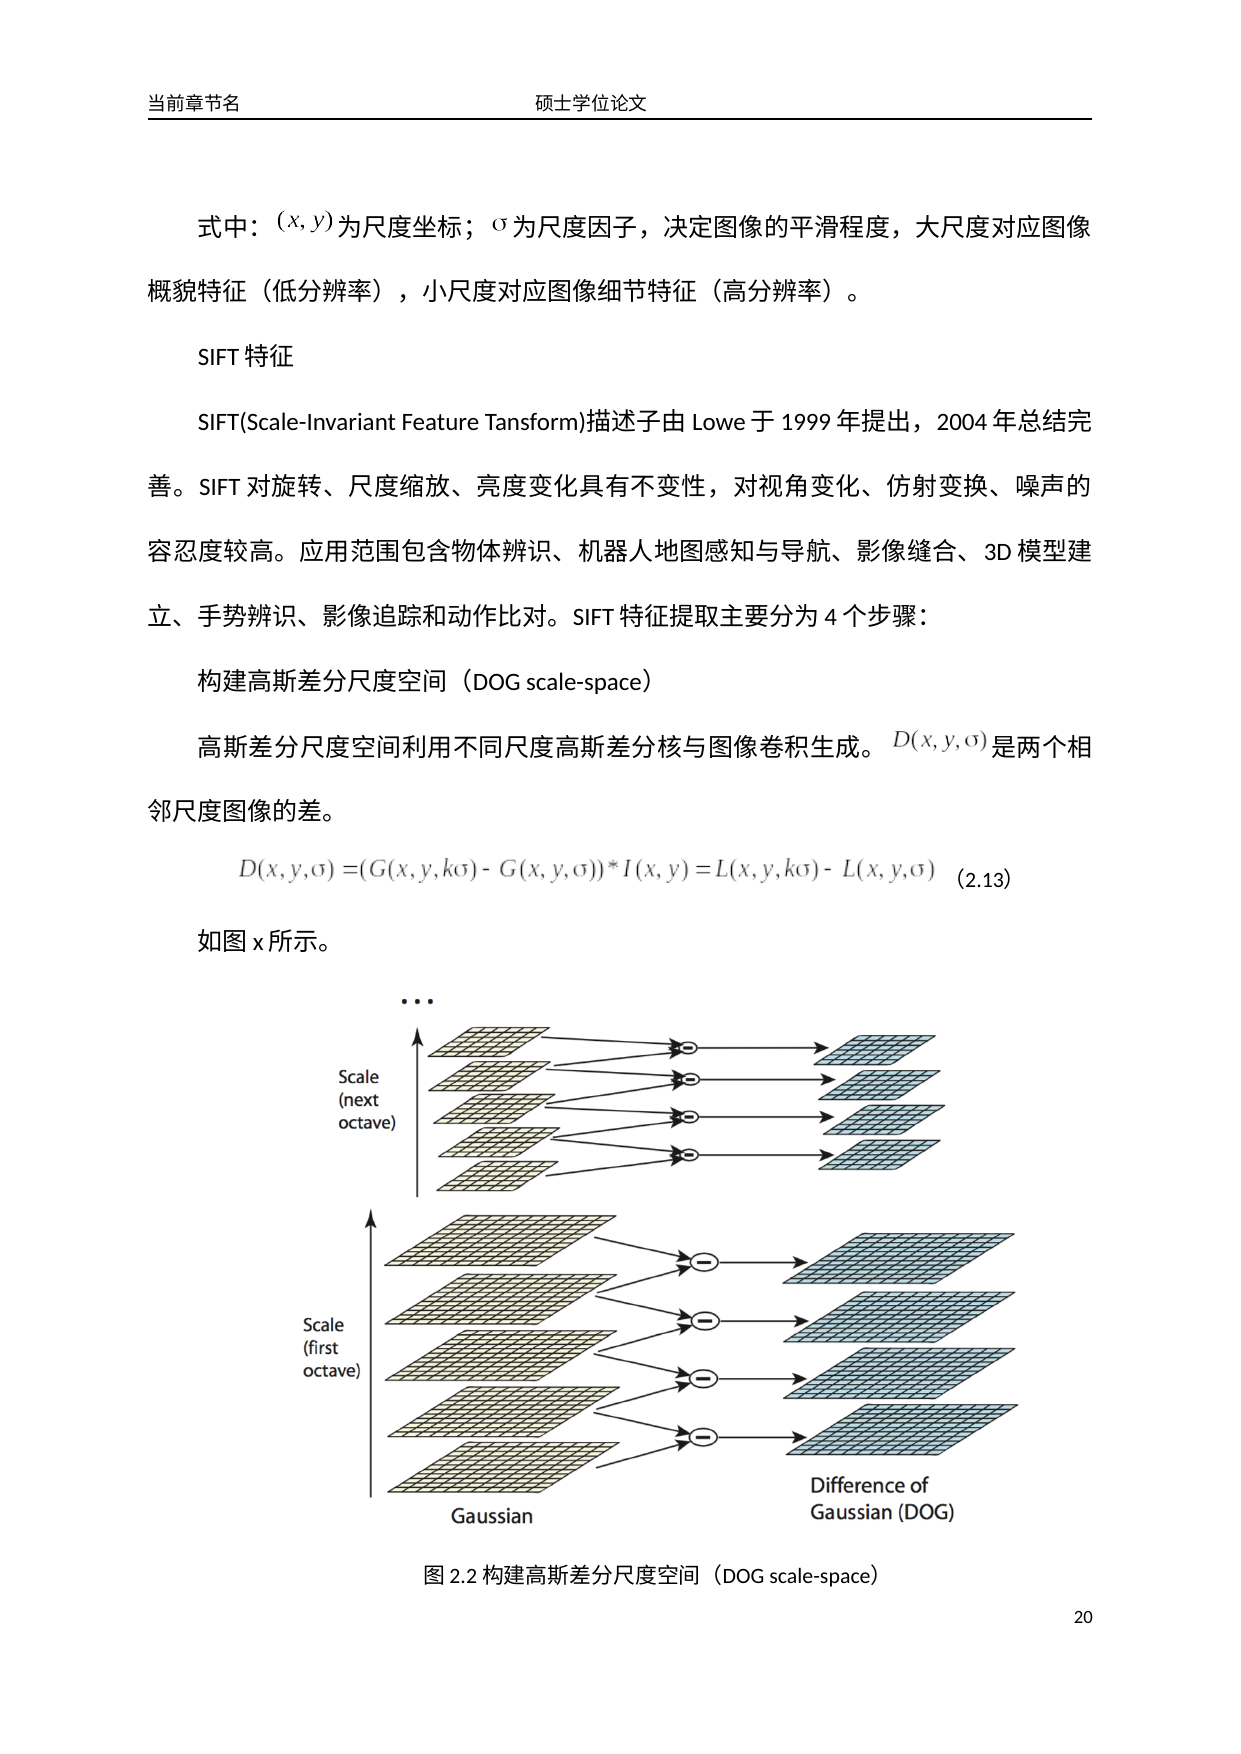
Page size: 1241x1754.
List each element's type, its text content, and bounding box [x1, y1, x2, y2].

list 如图x所示。 [148, 907, 1092, 972]
list 构建高斯差分尺度空间（DOG scale-space） [148, 647, 1092, 712]
picture [261, 972, 1054, 1541]
list 图2.2 构建高斯差分尺度空间（DOG scale-space） [223, 1557, 1092, 1590]
list 式中：为尺度坐标；为尺度因子，决定图像的平滑程度，大尺度对应图像概貌特征（低分辨率），小尺度对应图像细节特征（高分辨率）。 [148, 192, 1092, 322]
list SIFT(Scale-Invariant Feature Tansform)描述子由Lowe于1999年提出，2004年总结完善。SIFT对旋转、尺度缩放、亮度变化具有不变性，对视角变化、仿射变换、噪声的容忍度较高。应用范围包含物体辨识、机器人地图感知与导航、影像缝合、3D模型建立、手势辨识、影像追踪和动作比对。SIFT特征提取主要分为4个步骤： [148, 387, 1092, 647]
text （2.13） [148, 842, 1092, 907]
list 高斯差分尺度空间利用不同尺度高斯差分核与图像卷积生成。是两个相邻尺度图像的差。 [148, 712, 1092, 842]
list SIFT特征 [148, 322, 1092, 387]
